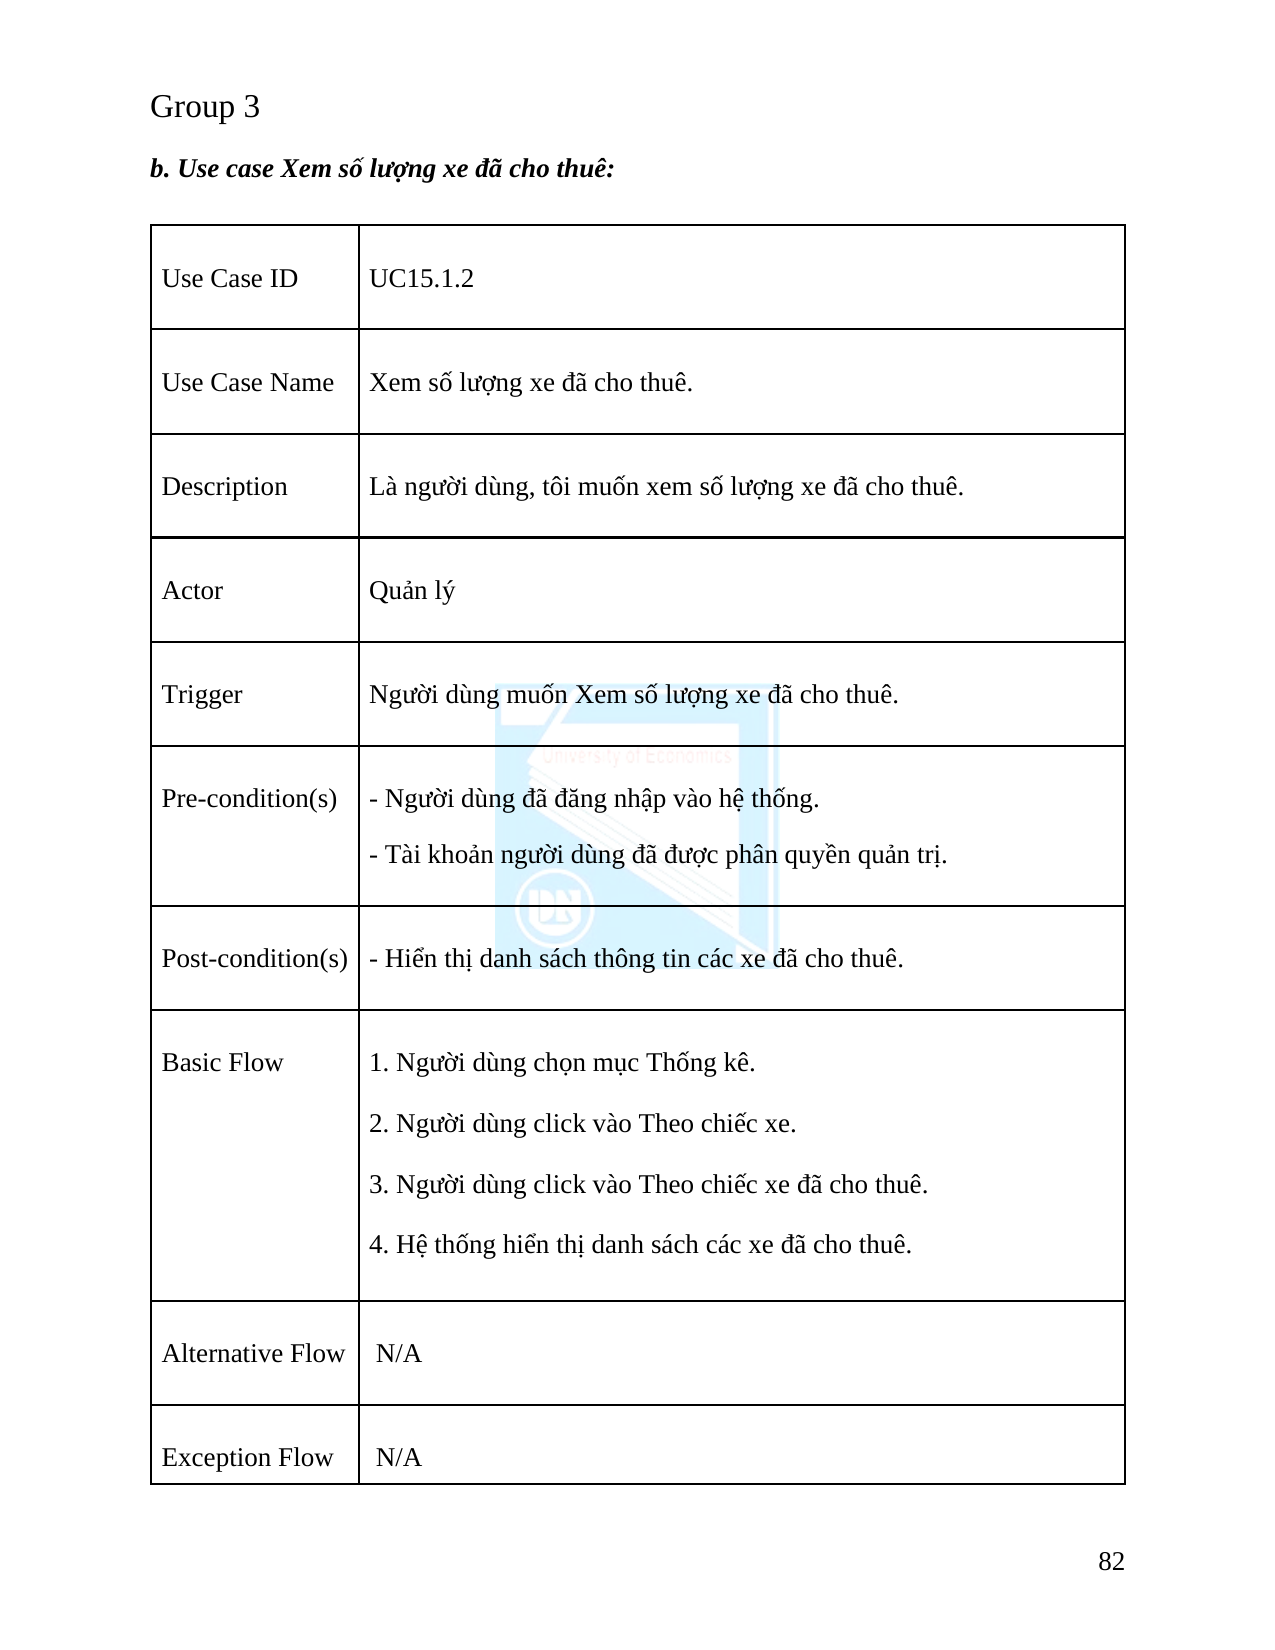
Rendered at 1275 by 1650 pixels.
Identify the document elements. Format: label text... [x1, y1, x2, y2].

table_cell N/A [360, 1302, 1124, 1404]
table_cell Người dùng muốn Xem số lượng xe đã cho thuê. [360, 643, 1124, 744]
table_cell N/A [360, 1406, 1124, 1483]
table_cell 1. Người dùng chọn mục Thống kê. 2. Người dùng click vào Theo chiếc xe. 3. Người dùng click vào Theo chiếc xe đã cho thuê. 4. Hệ thống hiển thị danh sách các xe đã cho thuê. [360, 1011, 1124, 1300]
table_cell Use Case Name [152, 330, 358, 432]
table_cell Description [152, 435, 358, 536]
table_cell Quản lý [360, 539, 1124, 641]
table_cell Basic Flow [152, 1011, 358, 1300]
table_cell Actor [152, 539, 358, 641]
table_cell Post-condition(s) [152, 907, 358, 1009]
text b. Use case Xem số lượng xe đã cho thuê: [150, 153, 1125, 184]
table_cell - Người dùng đã đăng nhập vào hệ thống. - Tài khoản người dùng đã được phân quyền quản trị. [360, 747, 1124, 905]
table_cell Trigger [152, 643, 358, 744]
table_cell - Hiển thị danh sách thông tin các xe đã cho thuê. [360, 907, 1124, 1009]
table_cell Xem số lượng xe đã cho thuê. [360, 330, 1124, 432]
table_cell Pre-condition(s) [152, 747, 358, 905]
table_cell Exception Flow [152, 1406, 358, 1483]
table_cell Là người dùng, tôi muốn xem số lượng xe đã cho thuê. [360, 435, 1124, 536]
table_cell Alternative Flow [152, 1302, 358, 1404]
table_header UC15.1.2 [360, 226, 1124, 328]
table_header Use Case ID [152, 226, 358, 328]
